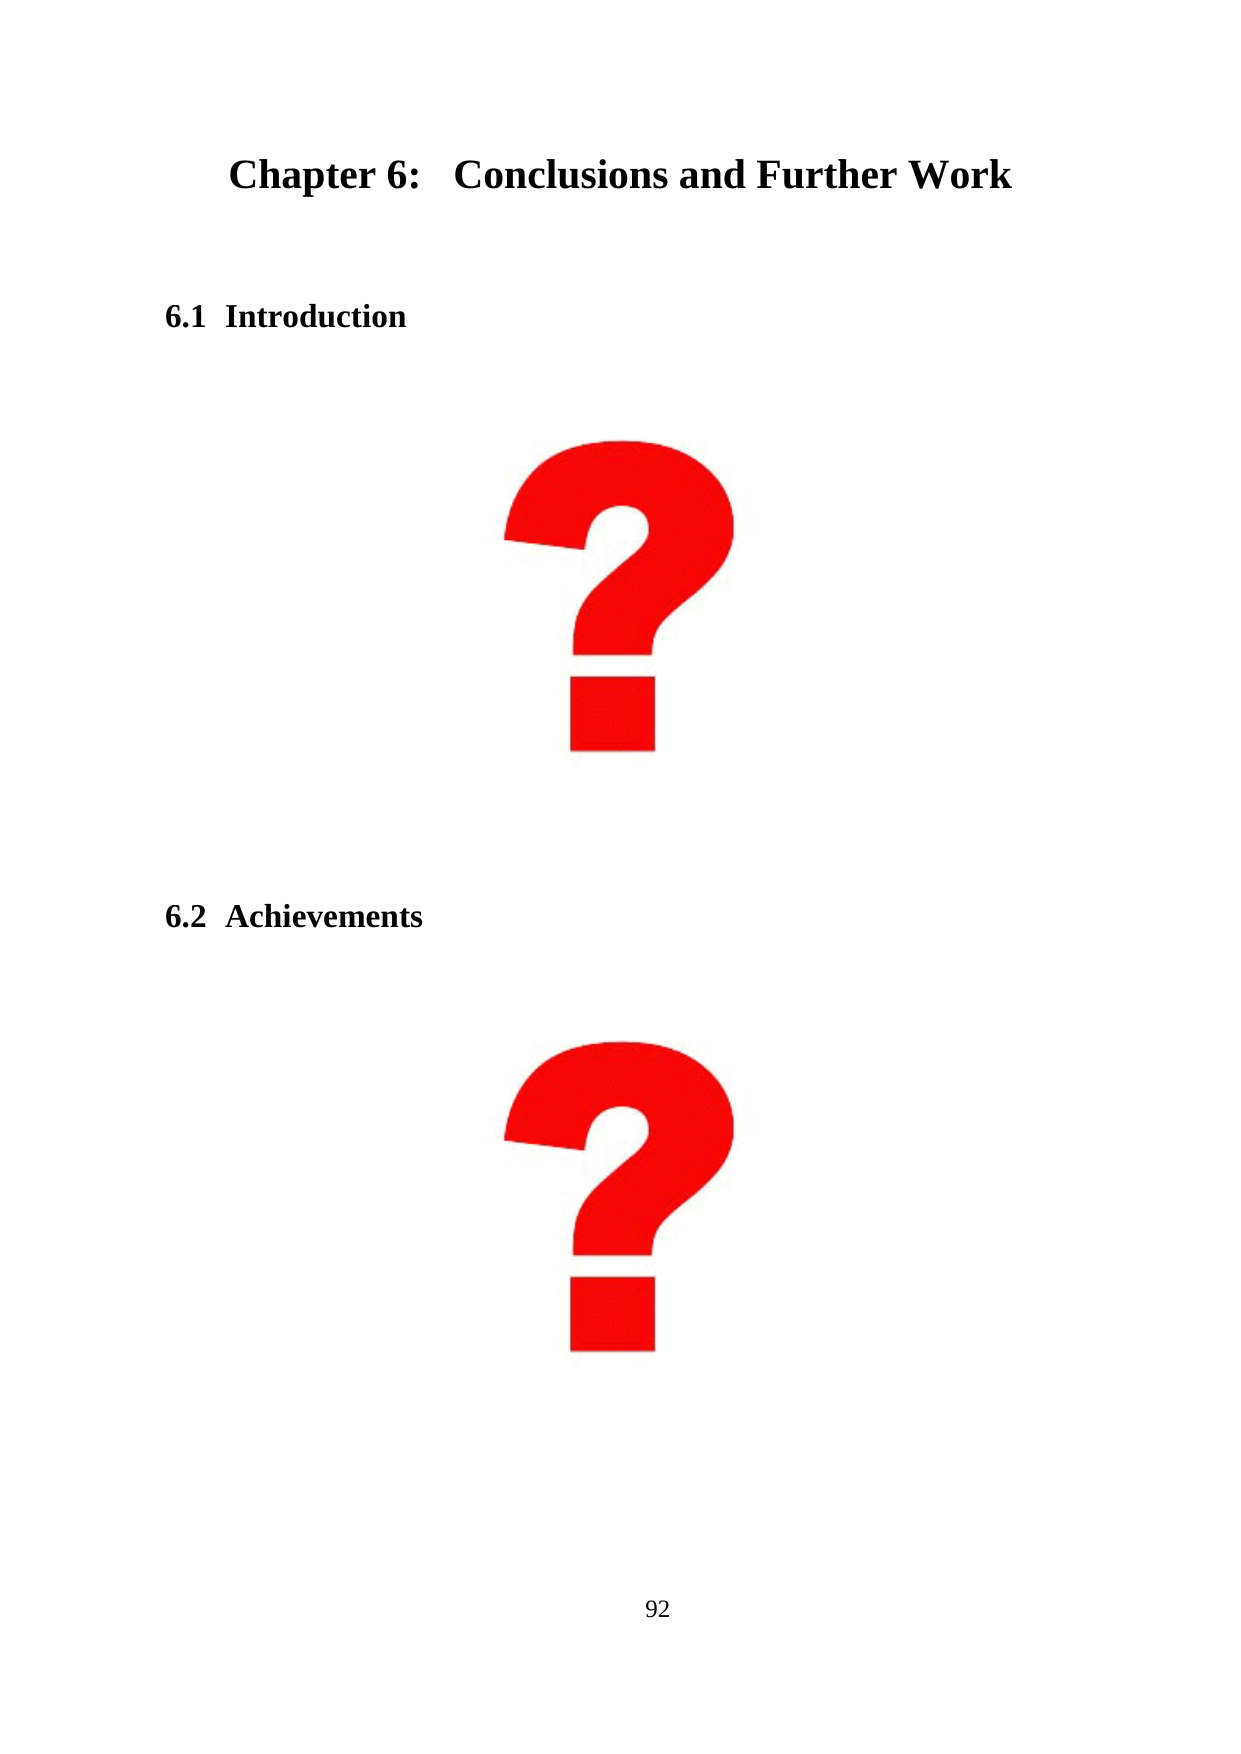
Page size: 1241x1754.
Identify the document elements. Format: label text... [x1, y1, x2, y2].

subtitle Introduction [165, 296, 1090, 334]
picture [431, 991, 809, 1404]
picture [431, 390, 809, 804]
subtitle Conclusions and Further Work [150, 150, 1090, 198]
subtitle Achievements [165, 896, 1090, 935]
